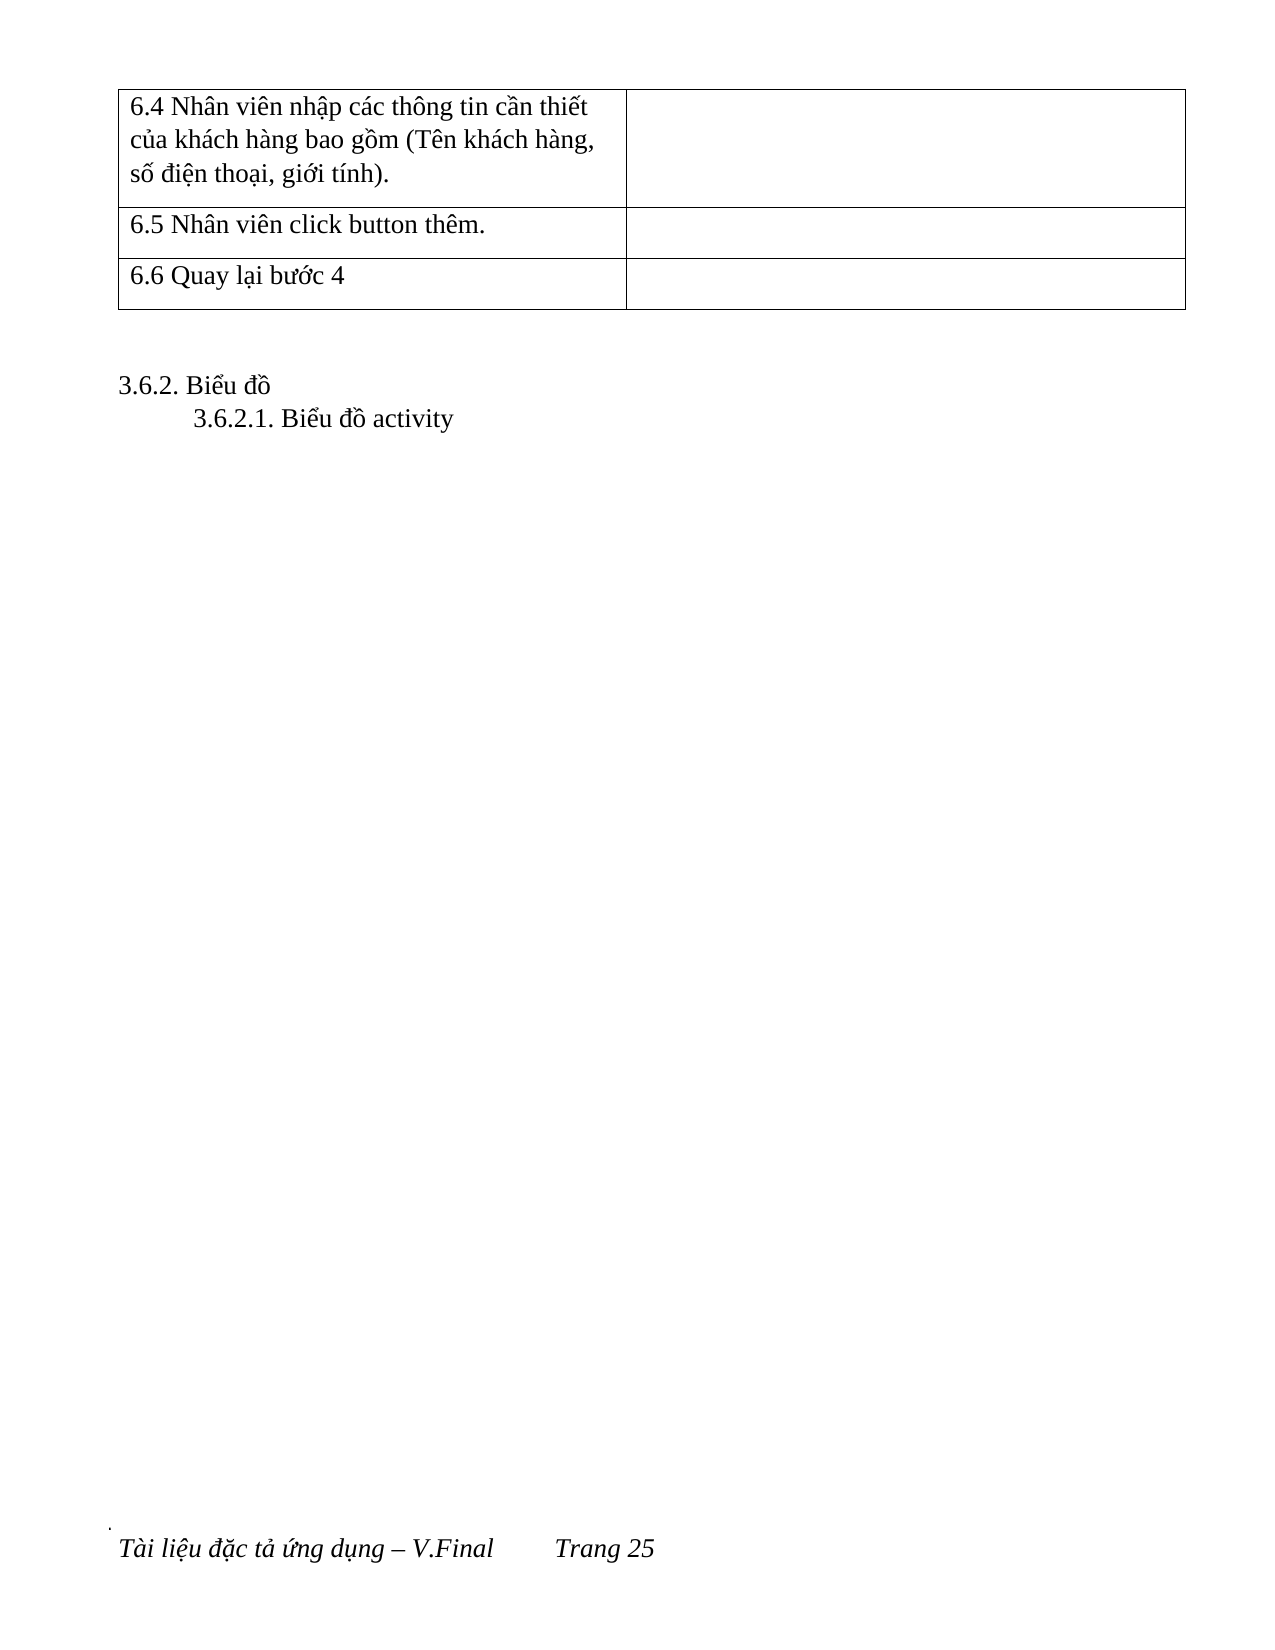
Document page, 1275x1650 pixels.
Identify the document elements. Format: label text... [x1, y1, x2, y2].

table_cell [627, 259, 1185, 309]
table_cell 6.5 Nhân viên click button thêm. [119, 208, 626, 258]
table_cell 6.6 Quay lại bước 4 [119, 259, 626, 309]
text 3.6.2. Biểu đồ 3.6.2.1. Biểu đồ activity [118, 369, 1186, 433]
table_cell [627, 90, 1185, 207]
table_cell [627, 208, 1185, 258]
table_cell 6.4 Nhân viên nhập các thông tin cần thiết của khách hàng bao gồm (Tên khách hàng, số điện thoại, giới tính). [119, 90, 626, 207]
